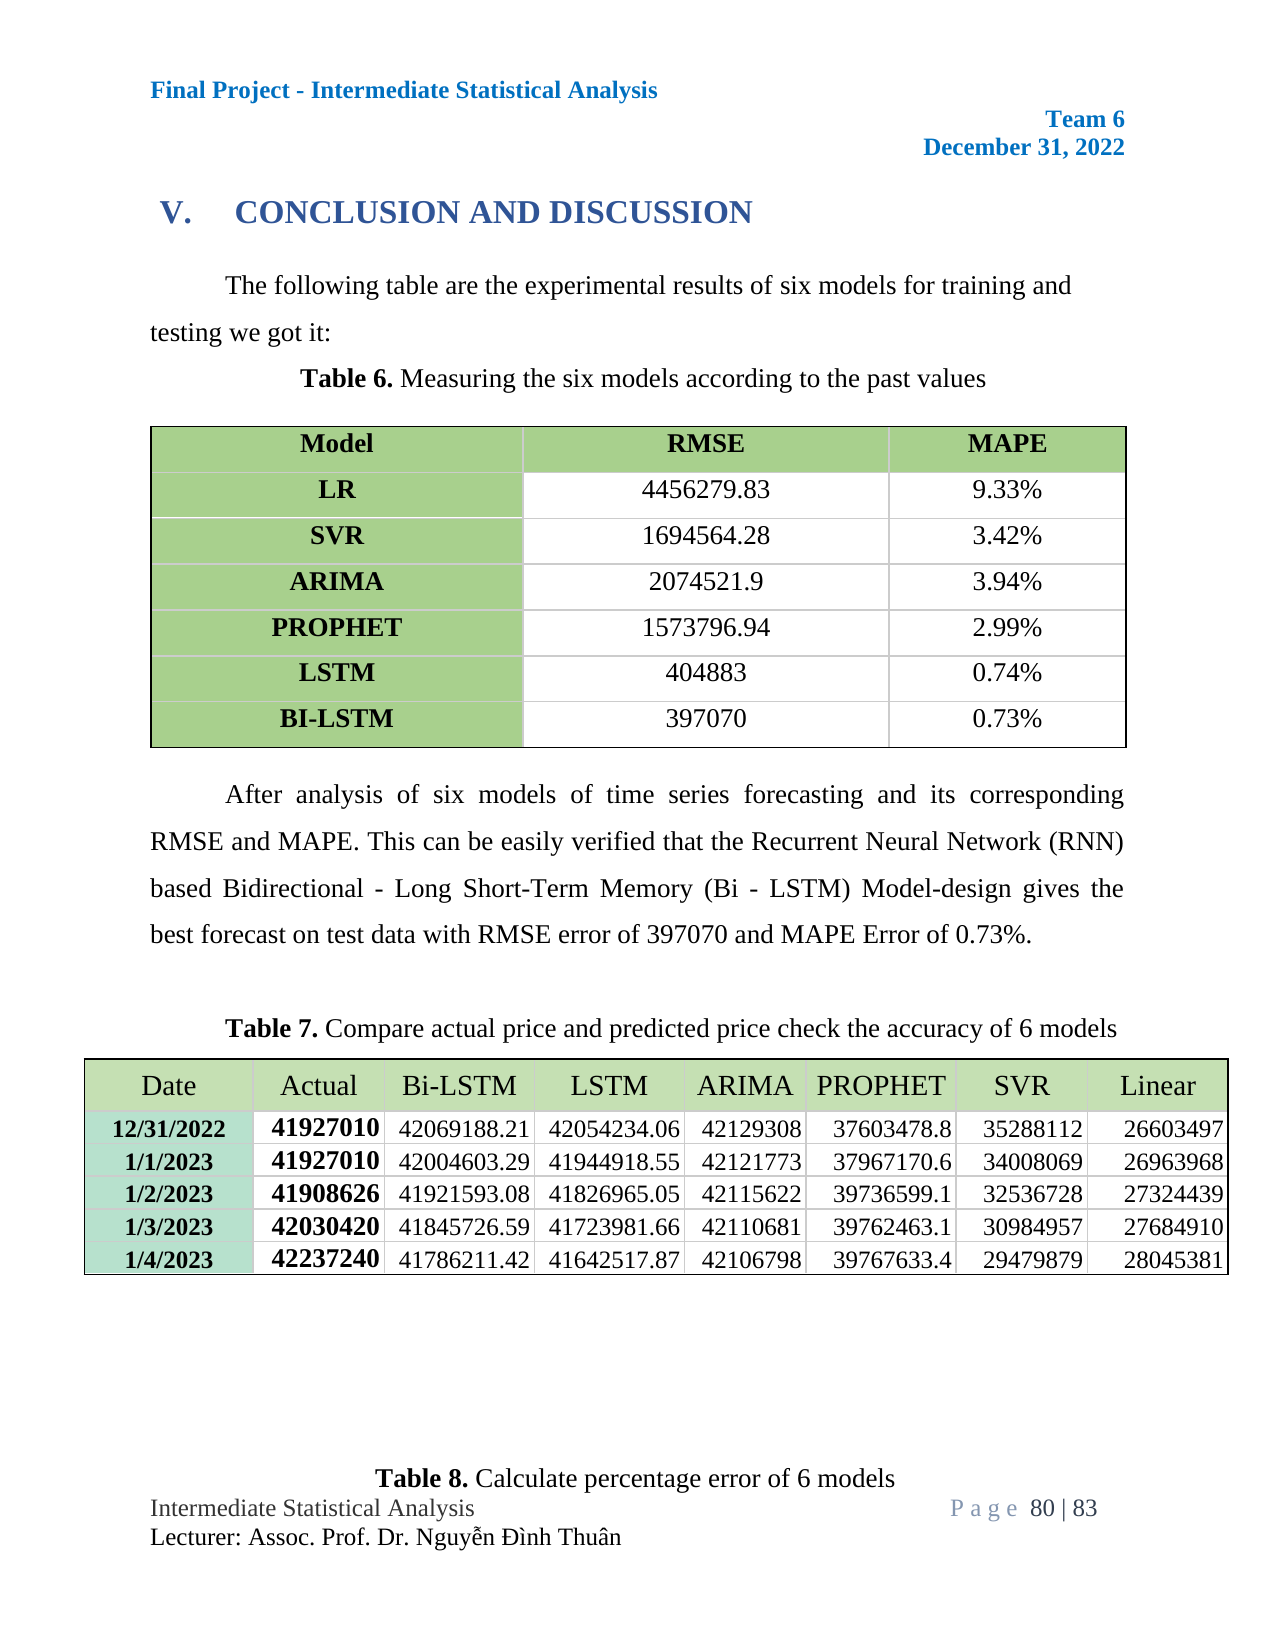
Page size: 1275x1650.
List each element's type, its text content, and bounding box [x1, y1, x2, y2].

table_cell 2.99% [890, 611, 1125, 655]
table_cell 0.74% [890, 657, 1125, 701]
table_cell SVR [152, 519, 522, 563]
table_header Linear [1088, 1060, 1227, 1110]
table_cell 42054234.06 [535, 1112, 684, 1143]
text The following table are the experimental results of six models for training and testing we got it: [150, 269, 1125, 347]
table_cell 1/2/2023 [85, 1177, 252, 1208]
table_cell BI-LSTM [152, 702, 522, 747]
table_cell 27684910 [1088, 1210, 1227, 1241]
table_header MAPE [890, 427, 1125, 472]
table_cell 42106798 [685, 1242, 805, 1273]
text Table 8. Calculate percentage error of 6 models [300, 1462, 1125, 1493]
table_cell 42115622 [685, 1177, 805, 1208]
table_cell 34008069 [957, 1144, 1087, 1175]
table_cell 3.94% [890, 565, 1125, 609]
table_cell LSTM [152, 657, 522, 701]
table_cell 37967170.6 [807, 1144, 955, 1175]
table_header Bi-LSTM [385, 1060, 534, 1110]
table_cell 41908626 [254, 1177, 384, 1208]
table_cell 37603478.8 [807, 1112, 955, 1143]
table_cell 0.73% [890, 702, 1125, 747]
table_cell 32536728 [957, 1177, 1087, 1208]
table_header Date [85, 1060, 252, 1110]
table_header SVR [957, 1060, 1087, 1110]
table_cell 41921593.08 [385, 1177, 534, 1208]
table_cell 1694564.28 [524, 519, 888, 563]
table_cell 26963968 [1088, 1144, 1227, 1175]
text Table 7. Compare actual price and predicted price check the accuracy of 6 models [150, 1012, 1125, 1043]
list Table 6. Measuring the six models according to the past values [262, 362, 1125, 393]
table_cell 397070 [524, 702, 888, 747]
table_cell 1/4/2023 [85, 1242, 252, 1273]
table_cell 28045381 [1088, 1242, 1227, 1273]
table_cell 12/31/2022 [85, 1112, 252, 1143]
table_cell 404883 [524, 657, 888, 701]
table_cell 42110681 [685, 1210, 805, 1241]
table_cell 41723981.66 [535, 1210, 684, 1241]
table_header Model [152, 427, 522, 472]
table_cell 41826965.05 [535, 1177, 684, 1208]
table_cell 42069188.21 [385, 1112, 534, 1143]
table_header PROPHET [807, 1060, 955, 1110]
table_cell 1573796.94 [524, 611, 888, 655]
table_cell 42004603.29 [385, 1144, 534, 1175]
table_cell 42129308 [685, 1112, 805, 1143]
table_cell 4456279.83 [524, 473, 888, 517]
table_cell 27324439 [1088, 1177, 1227, 1208]
table_cell 39762463.1 [807, 1210, 955, 1241]
table_cell 41642517.87 [535, 1242, 684, 1273]
text After analysis of six models of time series forecasting and its corresponding RMSE and MAPE. This can be easily verified that the Recurrent Neural Network (RNN) based Bidirectional - Long Short-Term Memory (Bi - LSTM) Model-design gives the best forecast on test data with RMSE error of 397070 and MAPE Error of 0.73%. [150, 778, 1125, 949]
table_cell 29479879 [957, 1242, 1087, 1273]
table_cell PROPHET [152, 611, 522, 655]
table_cell ARIMA [152, 565, 522, 609]
table_header ARIMA [685, 1060, 805, 1110]
table_cell 30984957 [957, 1210, 1087, 1241]
table_cell 41845726.59 [385, 1210, 534, 1241]
table_cell 1/1/2023 [85, 1144, 252, 1175]
table_cell 39767633.4 [807, 1242, 955, 1273]
table_cell 42121773 [685, 1144, 805, 1175]
table_cell 3.42% [890, 519, 1125, 563]
table_cell LR [152, 473, 522, 517]
table_cell 9.33% [890, 473, 1125, 517]
table_cell 42237240 [254, 1242, 384, 1273]
table_header LSTM [535, 1060, 684, 1110]
table_cell 41944918.55 [535, 1144, 684, 1175]
table_cell 41927010 [254, 1144, 384, 1175]
subtitle CONCLUSION AND DISCUSSION [159, 192, 1125, 231]
table_header RMSE [524, 427, 888, 472]
table_cell 39736599.1 [807, 1177, 955, 1208]
table_cell 35288112 [957, 1112, 1087, 1143]
table_cell 41927010 [254, 1112, 384, 1143]
table_cell 1/3/2023 [85, 1210, 252, 1241]
table_cell 26603497 [1088, 1112, 1227, 1143]
table_cell 42030420 [254, 1210, 384, 1241]
table_cell 41786211.42 [385, 1242, 534, 1273]
table_cell 2074521.9 [524, 565, 888, 609]
table_header Actual [254, 1060, 384, 1110]
